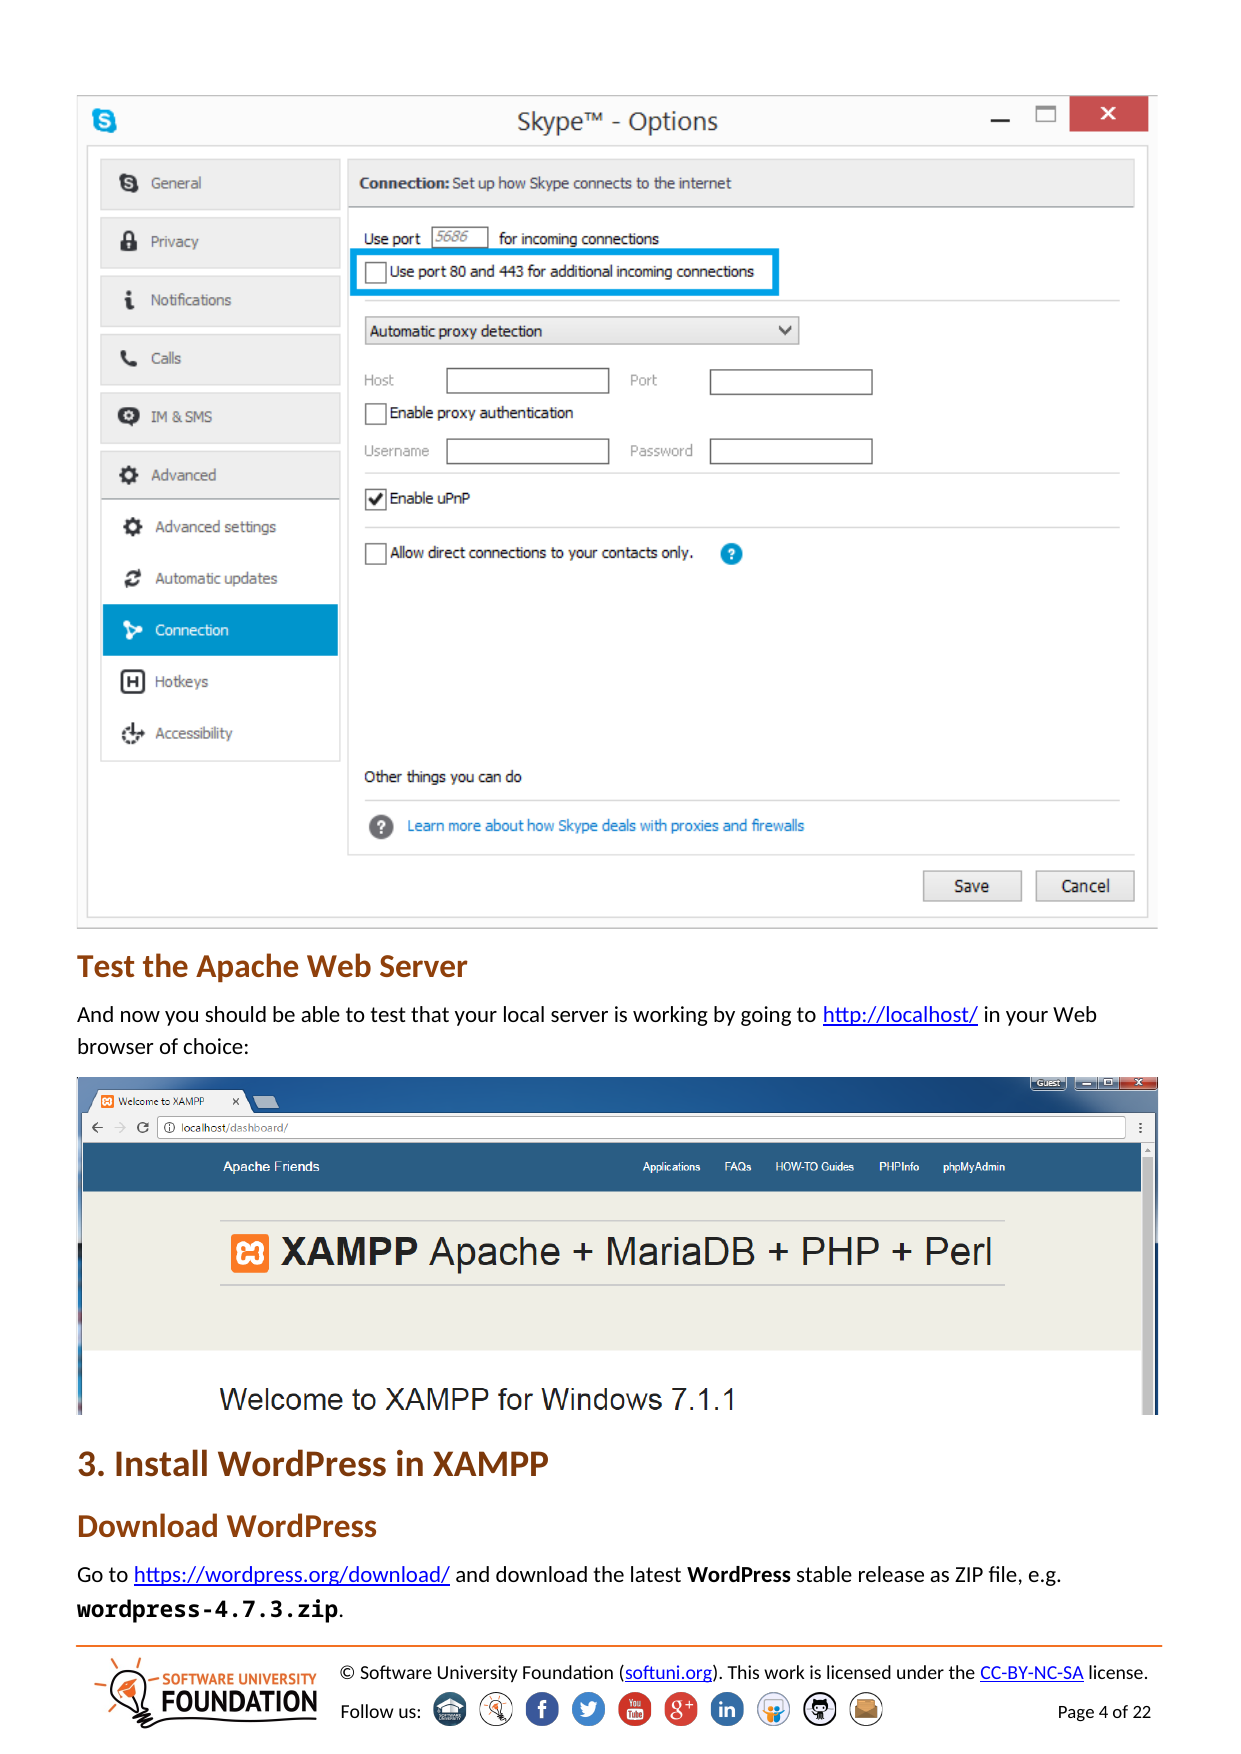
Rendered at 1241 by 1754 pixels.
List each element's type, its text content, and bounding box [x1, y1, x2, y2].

picture [479, 1692, 513, 1726]
picture [76, 1077, 1159, 1415]
picture [803, 1692, 837, 1726]
picture [433, 1692, 467, 1726]
picture [757, 1692, 790, 1726]
text And now you should be able to test that your local server is working by going to http://localhost/ in your Web browser of choice: [77, 1000, 1163, 1060]
picture [664, 1692, 698, 1726]
subtitle Download WordPress [77, 1505, 1163, 1546]
text Go to https://wordpress.org/download/ and download the latest WordPress stable release as ZIP file, e.g. wordpress-4.7.3.zip. [77, 1560, 1163, 1624]
picture [93, 1656, 317, 1729]
subtitle Test the Apache Web Server [77, 945, 1163, 986]
picture [618, 1692, 652, 1726]
picture [849, 1692, 883, 1726]
picture [710, 1692, 744, 1726]
subtitle Install WordPress in XAMPP [77, 1440, 1163, 1486]
picture [525, 1692, 559, 1726]
picture [76, 95, 1158, 929]
picture [572, 1692, 605, 1726]
